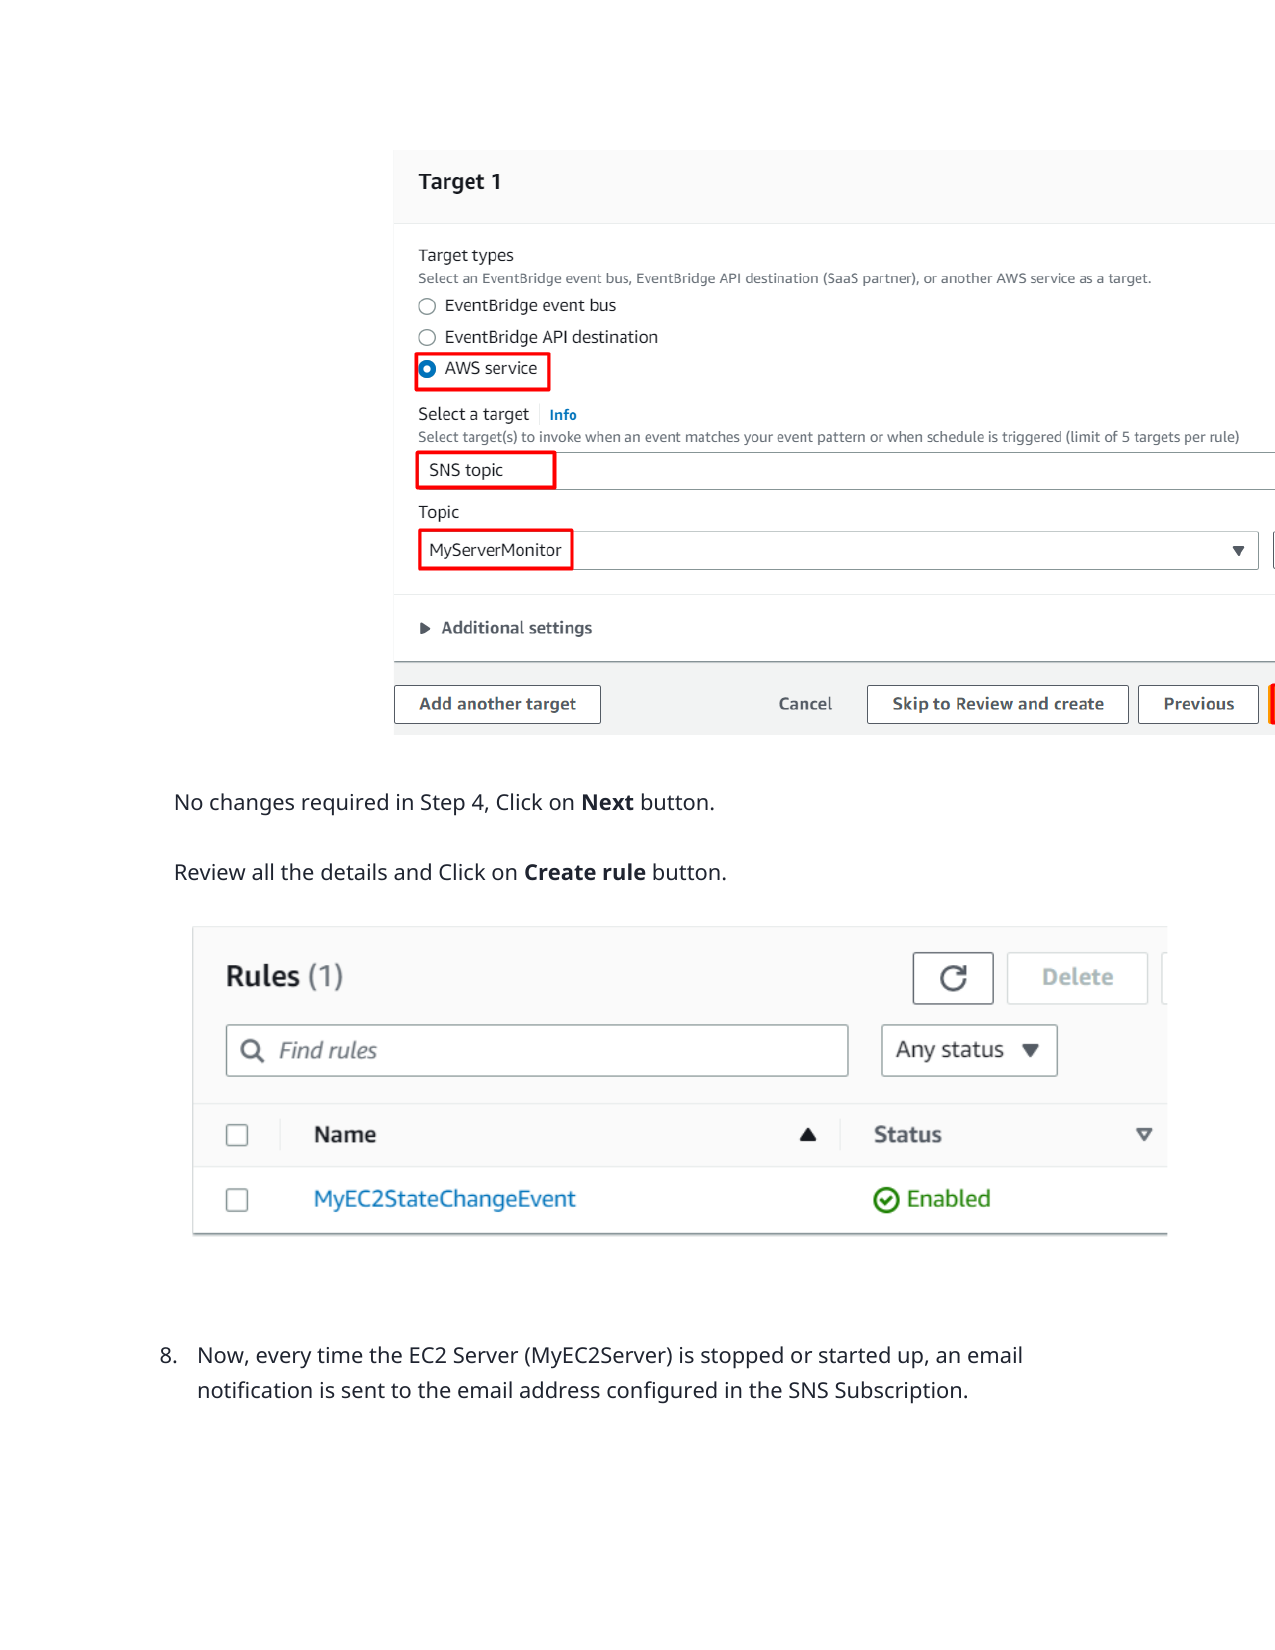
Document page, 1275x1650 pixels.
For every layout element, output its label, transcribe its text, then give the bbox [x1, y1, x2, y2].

text Review all the details and Click on Create rule button. [173, 857, 1102, 887]
list Now, every time the EC2 Server (MyEC2Server) is stopped or started up, an email notification is sent to the email address configured in the SNS Subscription. [159, 1341, 1078, 1405]
text No changes required in Step 4, Click on Next button. [173, 787, 1102, 816]
